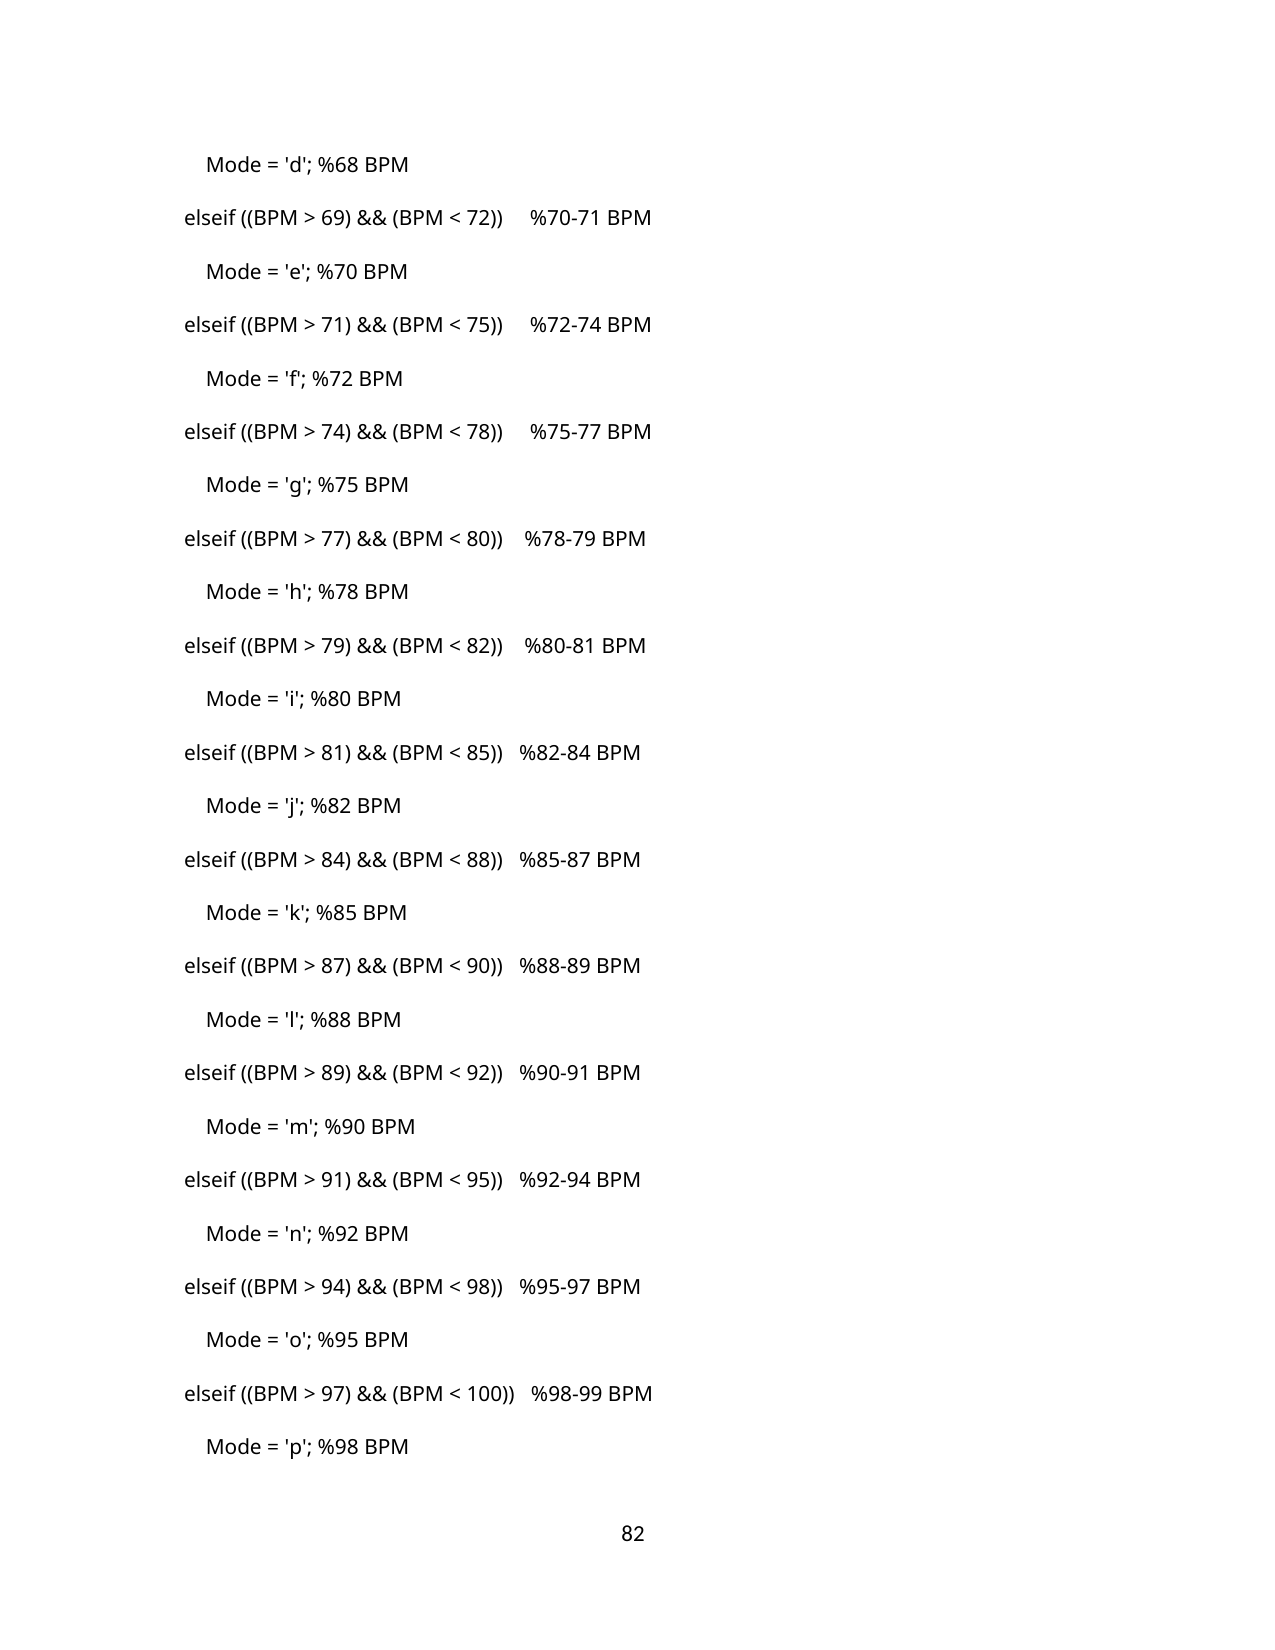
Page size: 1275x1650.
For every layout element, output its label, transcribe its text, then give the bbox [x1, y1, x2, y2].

text elseif ((BPM > 79) && (BPM < 82)) %80-81 BPM [141, 631, 1125, 659]
text elseif ((BPM > 91) && (BPM < 95)) %92-94 BPM [141, 1165, 1125, 1194]
text Mode = 'o'; %95 BPM [141, 1326, 1125, 1354]
text elseif ((BPM > 84) && (BPM < 88)) %85-87 BPM [141, 845, 1125, 873]
text Mode = 'j'; %82 BPM [141, 791, 1125, 820]
text elseif ((BPM > 69) && (BPM < 72)) %70-71 BPM [141, 203, 1125, 232]
text Mode = 'h'; %78 BPM [141, 577, 1125, 606]
text Mode = 'i'; %80 BPM [141, 684, 1125, 713]
text Mode = 'p'; %98 BPM [141, 1432, 1125, 1461]
text elseif ((BPM > 87) && (BPM < 90)) %88-89 BPM [141, 952, 1125, 980]
text Mode = 'd'; %68 BPM [141, 150, 1125, 178]
text Mode = 'l'; %88 BPM [141, 1005, 1125, 1033]
text elseif ((BPM > 74) && (BPM < 78)) %75-77 BPM [141, 417, 1125, 446]
text elseif ((BPM > 81) && (BPM < 85)) %82-84 BPM [141, 738, 1125, 766]
text elseif ((BPM > 71) && (BPM < 75)) %72-74 BPM [141, 310, 1125, 339]
text elseif ((BPM > 89) && (BPM < 92)) %90-91 BPM [141, 1058, 1125, 1087]
text Mode = 'e'; %70 BPM [141, 257, 1125, 285]
text Mode = 'm'; %90 BPM [141, 1112, 1125, 1140]
text Mode = 'n'; %92 BPM [141, 1219, 1125, 1247]
text elseif ((BPM > 97) && (BPM < 100)) %98-99 BPM [141, 1379, 1125, 1407]
text elseif ((BPM > 94) && (BPM < 98)) %95-97 BPM [141, 1272, 1125, 1301]
text Mode = 'f'; %72 BPM [141, 364, 1125, 392]
text Mode = 'g'; %75 BPM [141, 471, 1125, 499]
text Mode = 'k'; %85 BPM [141, 898, 1125, 927]
text elseif ((BPM > 77) && (BPM < 80)) %78-79 BPM [141, 524, 1125, 552]
